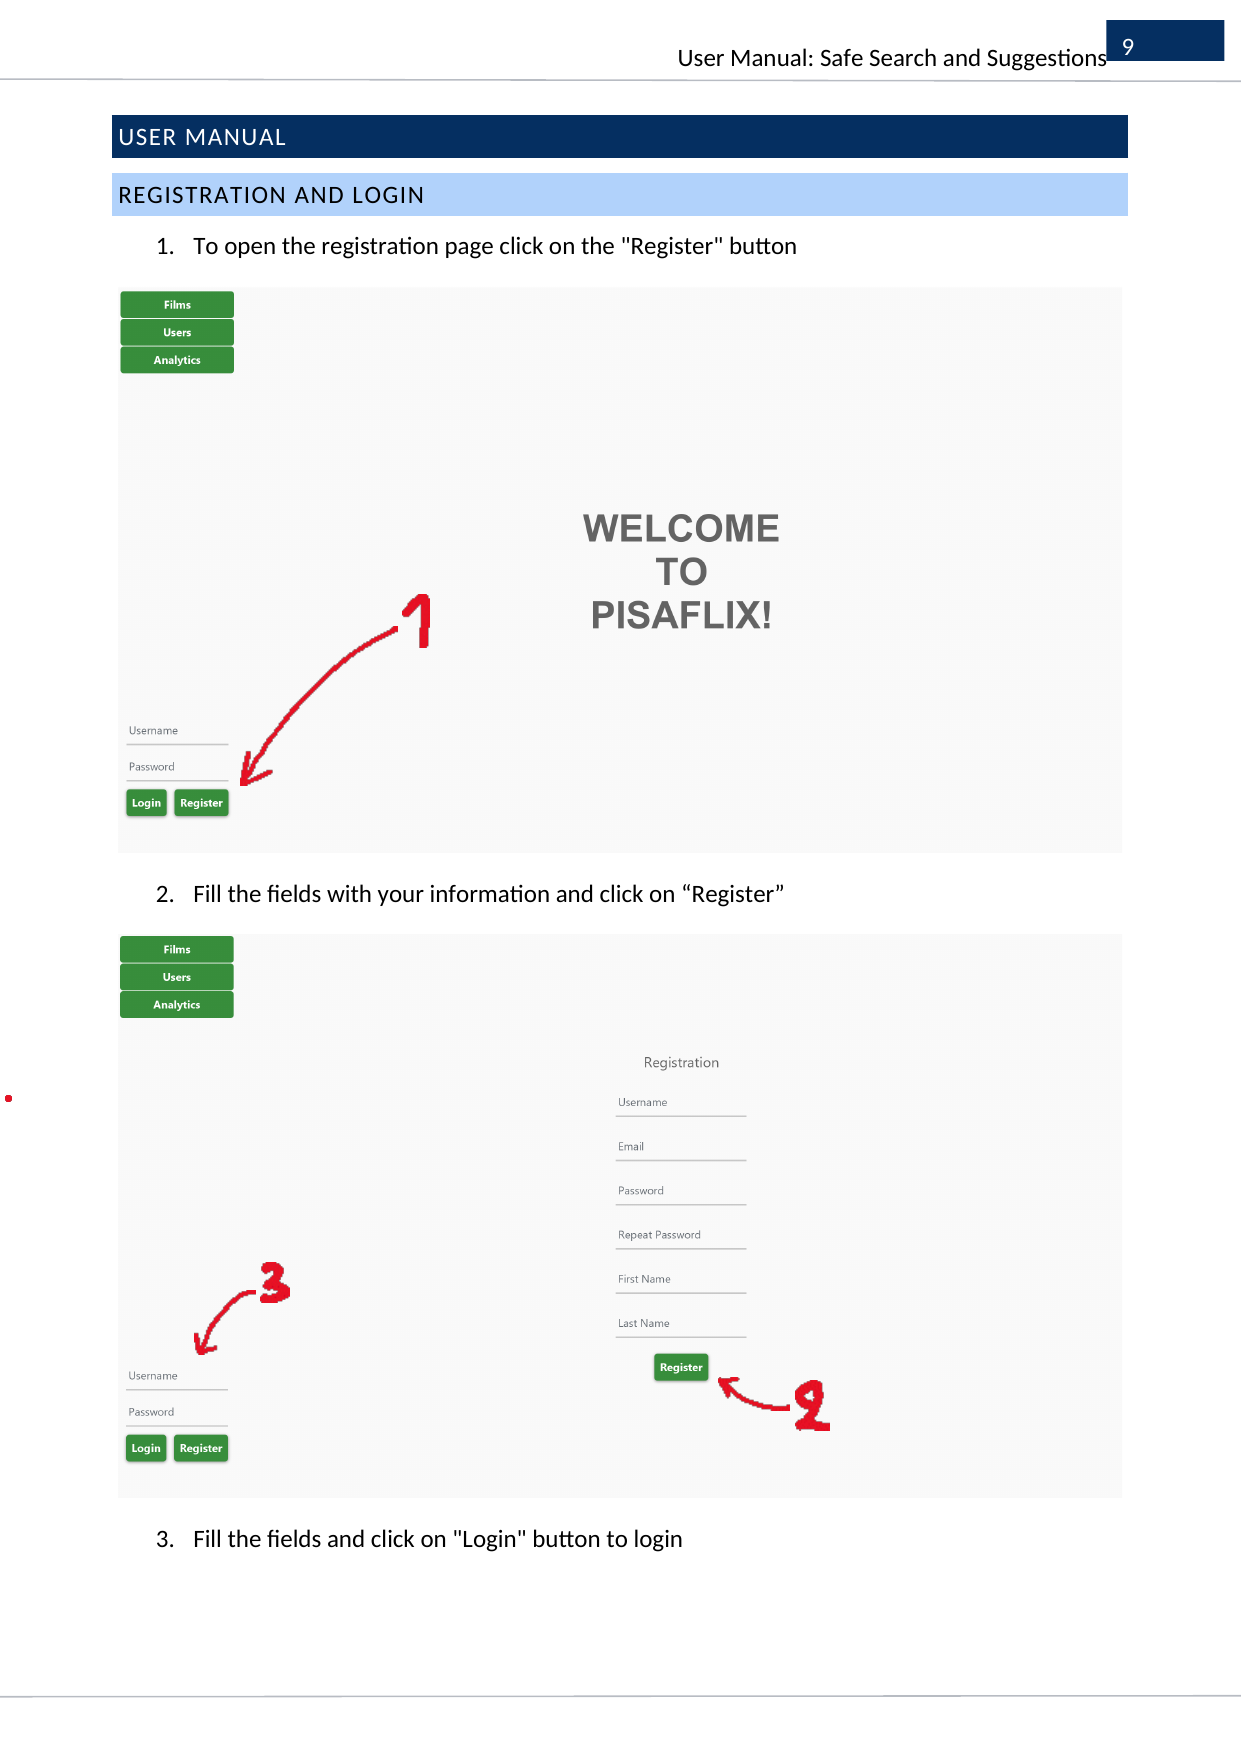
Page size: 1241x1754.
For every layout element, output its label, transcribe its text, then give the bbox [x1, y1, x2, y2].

list Fill the fields and click on "Login" button to login [156, 1523, 1122, 1553]
picture [5, 1095, 12, 1102]
subtitle User Manual [118, 121, 1122, 151]
picture [118, 934, 1123, 1498]
list Fill the fields with your information and click on “Register” [156, 878, 1122, 909]
subtitle Registration and Login [118, 179, 1122, 209]
list To open the registration page click on the "Register" button [156, 231, 1122, 261]
picture [118, 286, 1123, 853]
